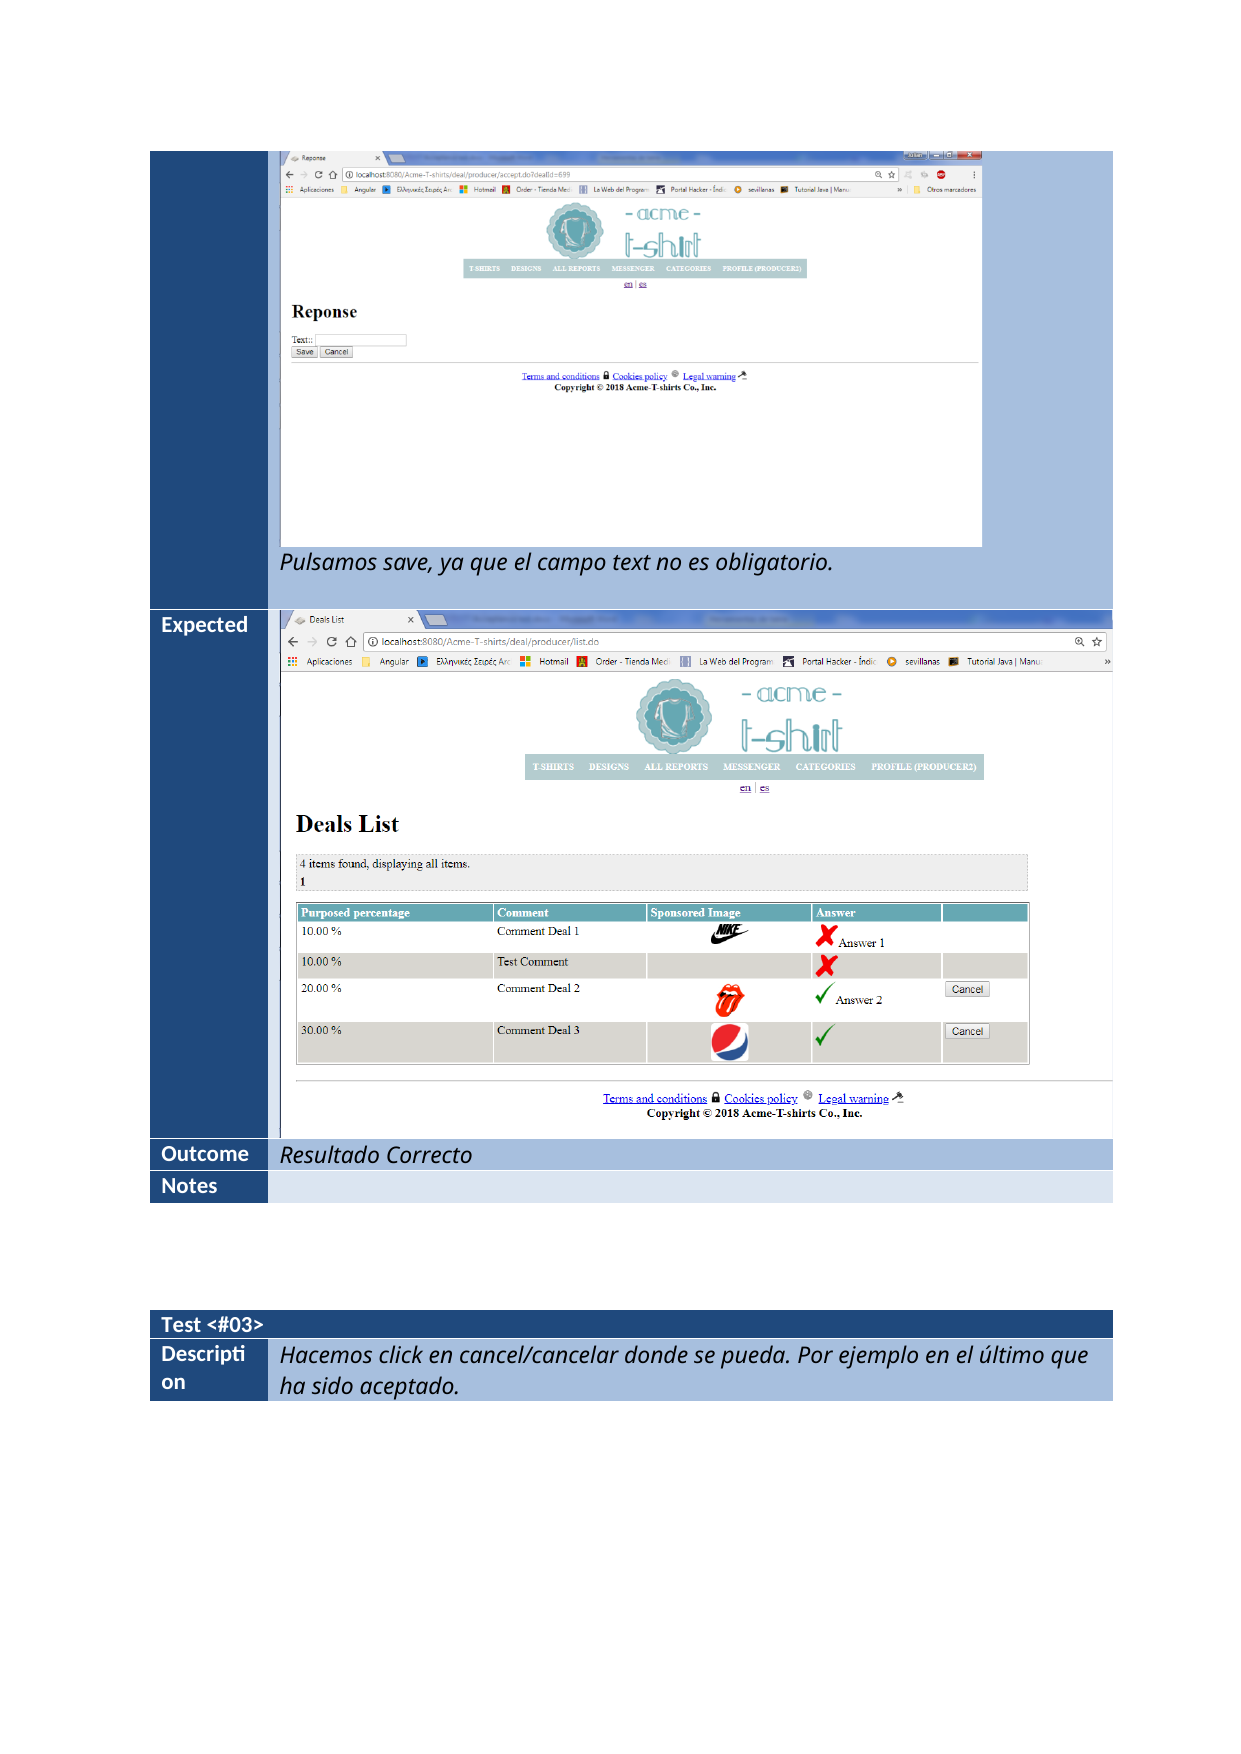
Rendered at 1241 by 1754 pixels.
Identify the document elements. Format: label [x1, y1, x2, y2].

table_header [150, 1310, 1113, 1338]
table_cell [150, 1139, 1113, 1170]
picture [279, 151, 983, 547]
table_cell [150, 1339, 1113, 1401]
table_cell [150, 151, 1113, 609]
picture [279, 610, 1113, 1138]
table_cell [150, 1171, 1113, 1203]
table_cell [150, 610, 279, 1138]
